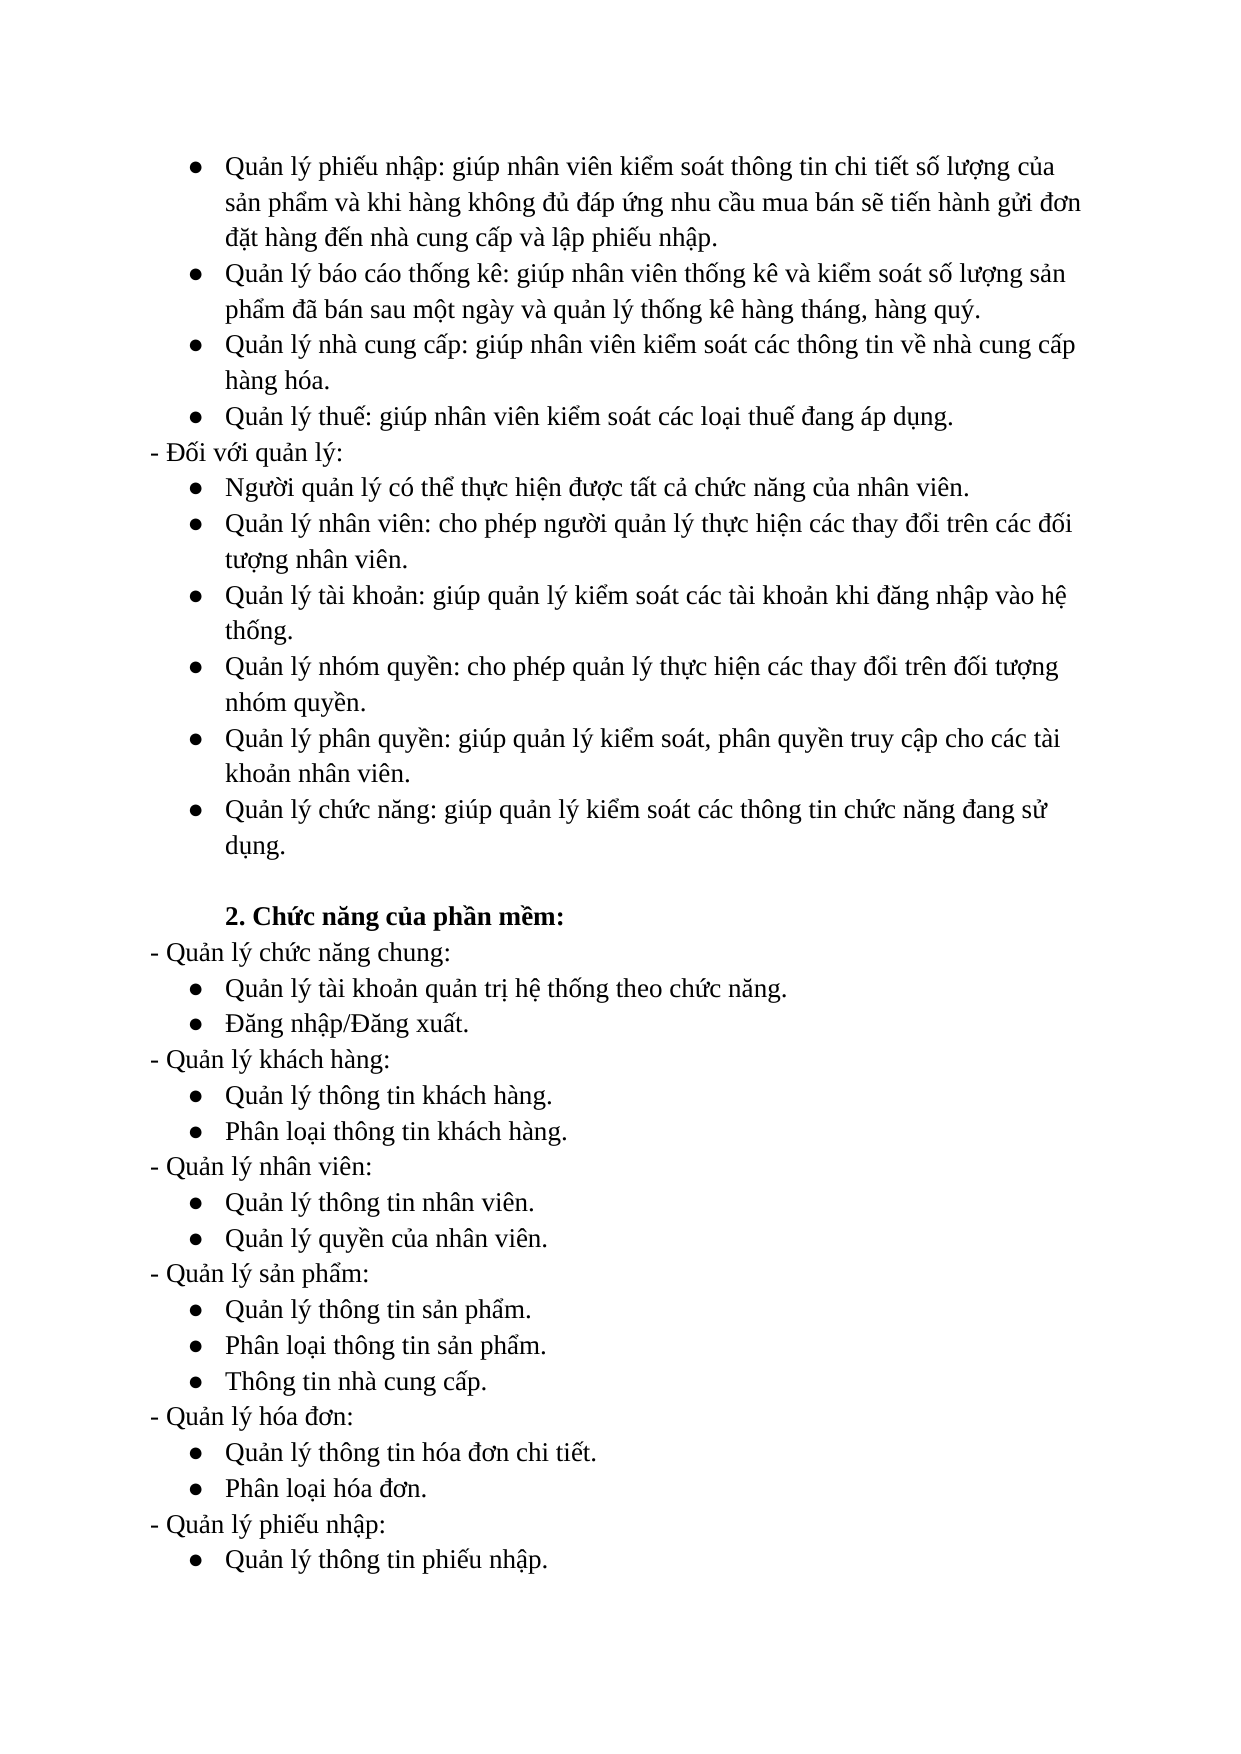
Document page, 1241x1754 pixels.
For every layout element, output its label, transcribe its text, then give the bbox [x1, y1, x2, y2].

list Phân loại thông tin khách hàng. [187, 1115, 1090, 1146]
list Quản lý báo cáo thống kê: giúp nhân viên thống kê và kiểm soát số lượng sản phẩm đã bán sau một ngày và quản lý thống kê hàng tháng, hàng quý. [187, 257, 1090, 324]
list Quản lý thông tin phiếu nhập. [187, 1543, 1090, 1574]
list Quản lý nhân viên: cho phép người quản lý thực hiện các thay đổi trên các đối tượng nhân viên. [187, 507, 1090, 574]
list Đăng nhập/Đăng xuất. [187, 1007, 1090, 1039]
list Người quản lý có thể thực hiện được tất cả chức năng của nhân viên. [187, 472, 1090, 503]
text - Quản lý phiếu nhập: [150, 1508, 1090, 1539]
list Quản lý thông tin sản phẩm. [187, 1293, 1090, 1324]
list Quản lý tài khoản: giúp quản lý kiểm soát các tài khoản khi đăng nhập vào hệ thống. [187, 579, 1090, 646]
list Quản lý thuế: giúp nhân viên kiểm soát các loại thuế đang áp dụng. [187, 400, 1090, 431]
text - Quản lý khách hàng: [150, 1043, 1090, 1074]
list Quản lý thông tin khách hàng. [187, 1079, 1090, 1110]
list Quản lý tài khoản quản trị hệ thống theo chức năng. [187, 972, 1090, 1003]
list Quản lý quyền của nhân viên. [187, 1222, 1090, 1253]
text - Quản lý sản phẩm: [150, 1258, 1090, 1289]
list Quản lý thông tin hóa đơn chi tiết. [187, 1436, 1090, 1467]
list Quản lý thông tin nhân viên. [187, 1186, 1090, 1217]
list Phân loại hóa đơn. [187, 1472, 1090, 1503]
list Thông tin nhà cung cấp. [187, 1365, 1090, 1396]
list Quản lý nhóm quyền: cho phép quản lý thực hiện các thay đổi trên đối tượng nhóm quyền. [187, 650, 1090, 717]
text - Quản lý chức năng chung: [150, 936, 1090, 967]
subtitle 2. Chức năng của phần mềm: [150, 900, 1090, 931]
list Quản lý nhà cung cấp: giúp nhân viên kiểm soát các thông tin về nhà cung cấp hàng hóa. [187, 329, 1090, 396]
list Quản lý phiếu nhập: giúp nhân viên kiểm soát thông tin chi tiết số lượng của sản phẩm và khi hàng không đủ đáp ứng nhu cầu mua bán sẽ tiến hành gửi đơn đặt hàng đến nhà cung cấp và lập phiếu nhập. [187, 150, 1090, 253]
text - Quản lý hóa đơn: [150, 1401, 1090, 1432]
list Phân loại thông tin sản phẩm. [187, 1329, 1090, 1360]
list Quản lý chức năng: giúp quản lý kiểm soát các thông tin chức năng đang sử dụng. [187, 793, 1090, 860]
text - Đối với quản lý: [150, 436, 1090, 467]
list Quản lý phân quyền: giúp quản lý kiểm soát, phân quyền truy cập cho các tài khoản nhân viên. [187, 722, 1090, 788]
text - Quản lý nhân viên: [150, 1150, 1090, 1182]
